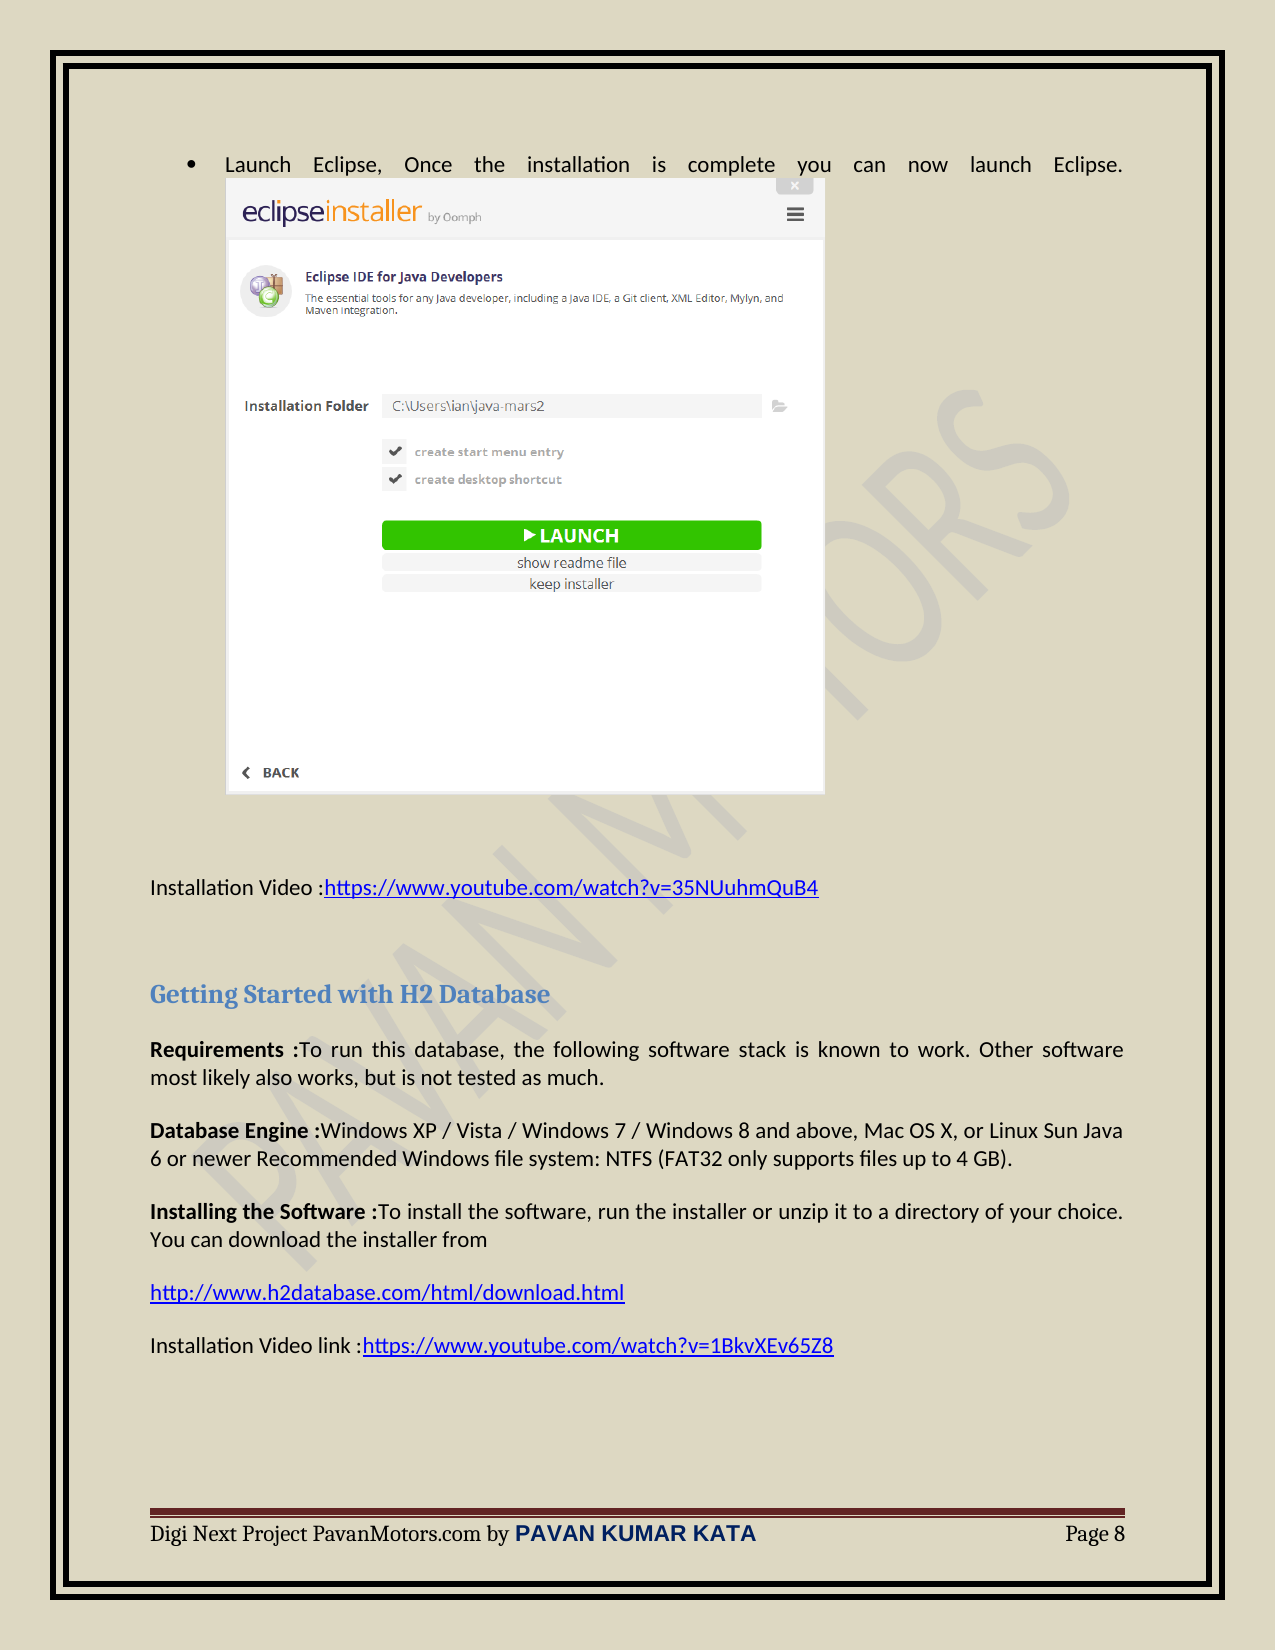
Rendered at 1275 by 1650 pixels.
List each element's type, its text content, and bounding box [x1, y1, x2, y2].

text Requirements :To run this database, the following software stack is known to work. Other software most likely also works, but is not tested as much. [150, 1035, 1125, 1091]
picture [225, 178, 826, 795]
text Installation Video link :https://www.youtube.com/watch?v=1BkvXEv65Z8 [150, 1331, 1125, 1359]
text Installation Video :https://www.youtube.com/watch?v=35NUuhmQuB4 [150, 873, 1125, 901]
text http://www.h2database.com/html/download.html [150, 1278, 1125, 1306]
text Database Engine :Windows XP / Vista / Windows 7 / Windows 8 and above, Mac OS X, or Linux Sun Java 6 or newer Recommended Windows file system: NTFS (FAT32 only supports files up to 4 GB). [150, 1116, 1125, 1172]
subtitle Getting Started with H2 Database [150, 979, 1125, 1010]
text Installing the Software :To install the software, run the installer or unzip it to a directory of your choice. You can download the installer from [150, 1197, 1125, 1253]
